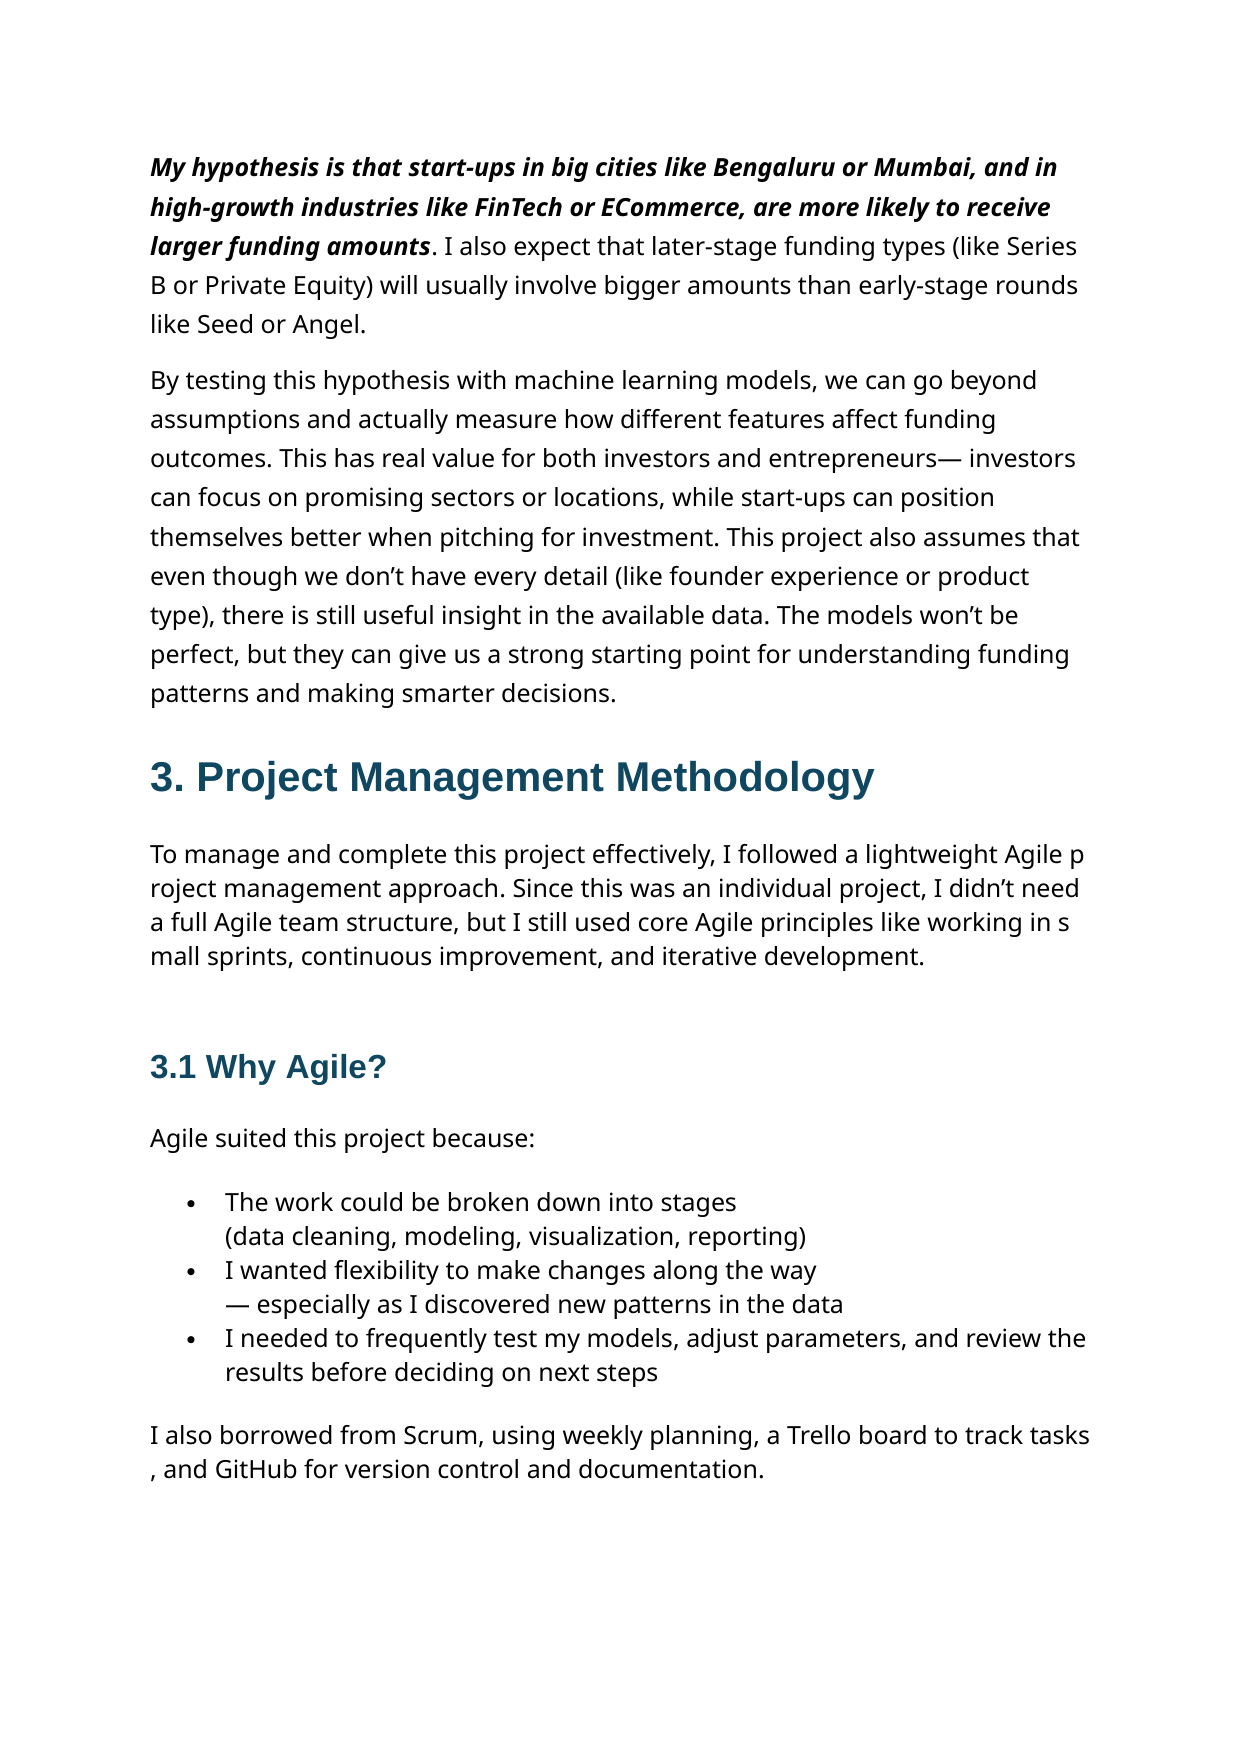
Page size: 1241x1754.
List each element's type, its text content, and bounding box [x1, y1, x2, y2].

text To manage and complete this project effectively, I followed a lightweight Agile project management approach. Since this was an individual project, I didn’t need a full Agile team structure, but I still used core Agile principles like working in small sprints, continuous improvement, and iterative development. [150, 837, 1090, 973]
text I also borrowed from Scrum, using weekly planning, a Trello board to track tasks, and GitHub for version control and documentation. [150, 1418, 1090, 1486]
text By testing this hypothesis with machine learning models, we can go beyond assumptions and actually measure how different features affect funding outcomes. This has real value for both investors and entrepreneurs— investors can focus on promising sectors or locations, while start-ups can position themselves better when pitching for investment. This project also assumes that even though we don’t have every detail (like founder experience or product type), there is still useful insight in the available data. The models won’t be perfect, but they can give us a strong starting point for understanding funding patterns and making smarter decisions. [150, 362, 1090, 710]
list I needed to frequently test my models, adjust parameters, and review the results before deciding on next steps [187, 1320, 1090, 1388]
text My hypothesis is that start-ups in big cities like Bengaluru or Mumbai, and in high-growth industries like FinTech or ECommerce, are more likely to receive larger funding amounts. I also expect that later-stage funding types (like Series B or Private Equity) will usually involve bigger amounts than early-stage rounds like Seed or Angel. [150, 150, 1090, 341]
subtitle 3.1 Why Agile? [150, 1048, 1090, 1086]
text Agile suited this project because: [150, 1121, 1090, 1155]
list I wanted flexibility to make changes along the way — especially as I discovered new patterns in the data [187, 1252, 1090, 1320]
list The work could be broken down into stages (data cleaning, modeling, visualization, reporting) [187, 1184, 1090, 1252]
subtitle 3. Project Management Methodology [150, 752, 1090, 800]
